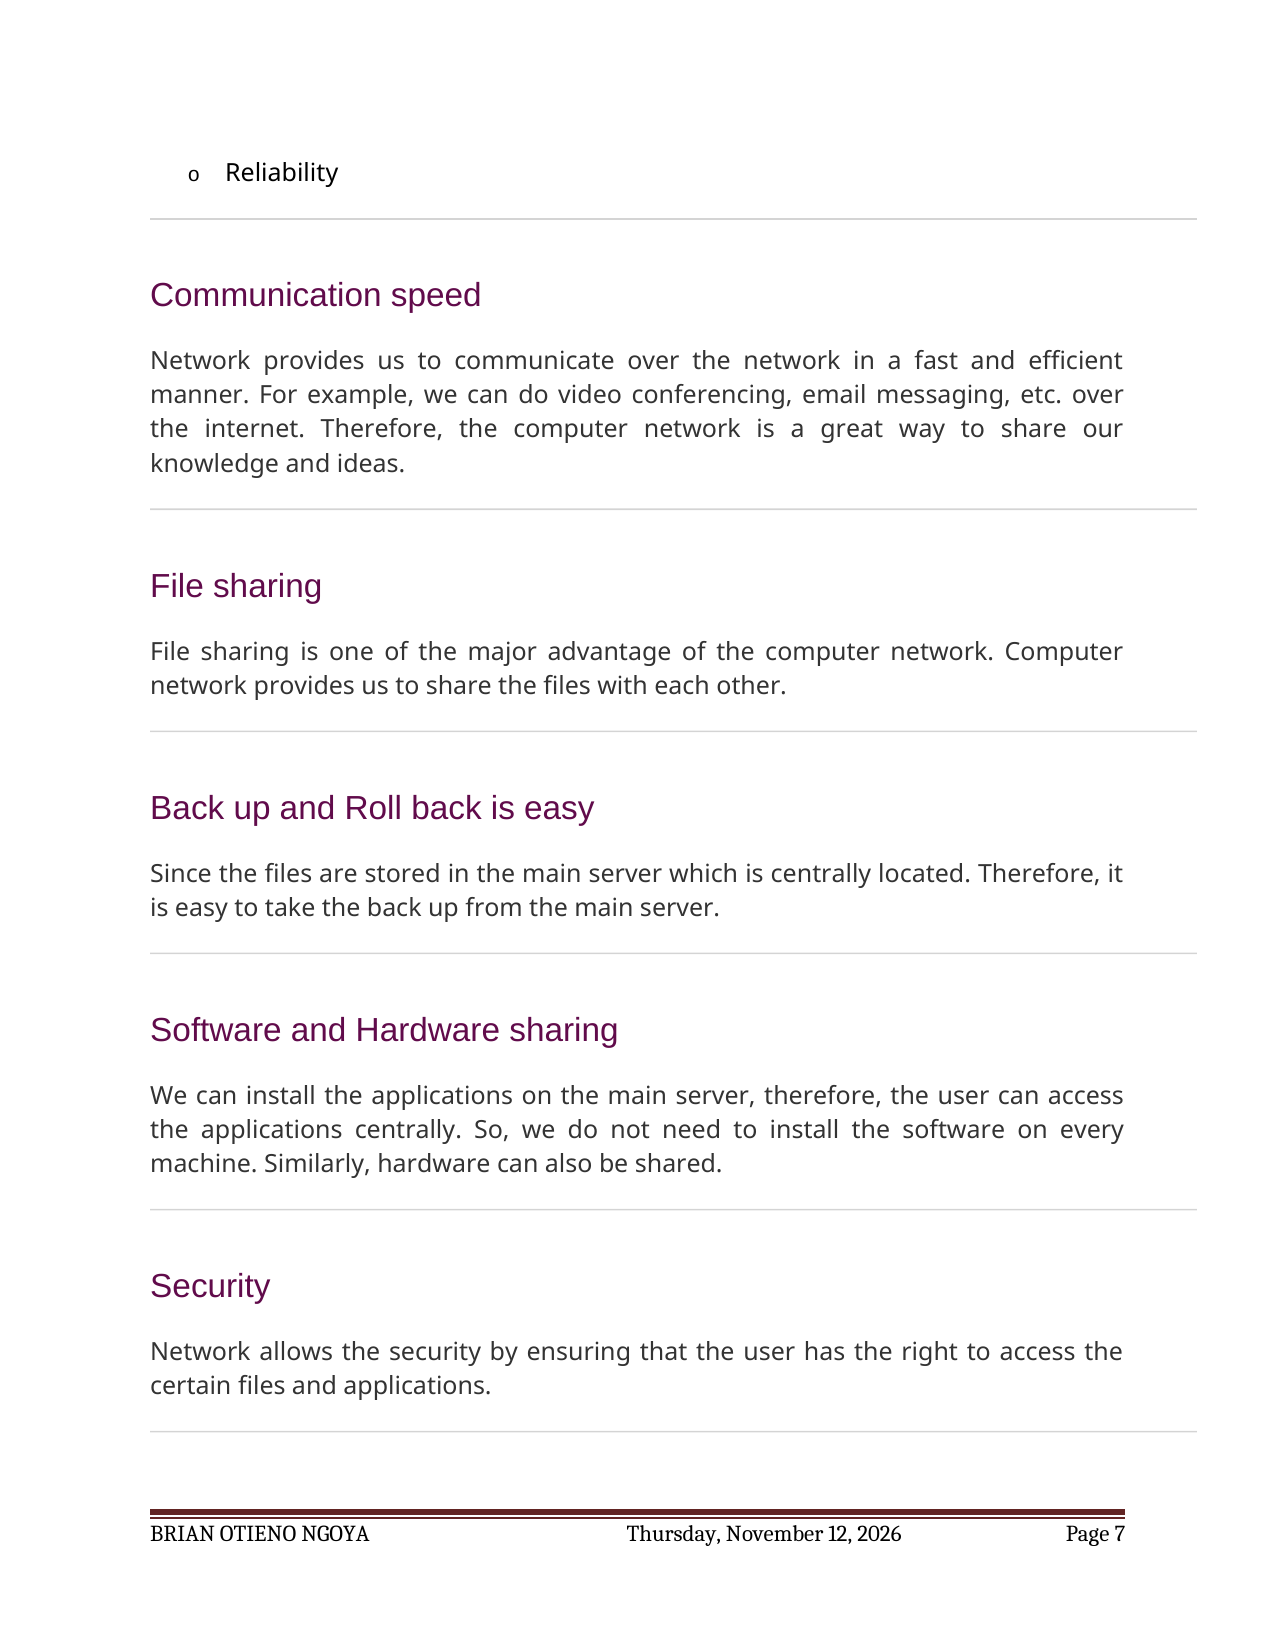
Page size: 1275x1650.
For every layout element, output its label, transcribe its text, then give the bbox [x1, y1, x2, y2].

text We can install the applications on the main server, therefore, the user can access the applications centrally. So, we do not need to install the software on every machine. Similarly, hardware can also be shared. [150, 1077, 1125, 1179]
text File sharing [150, 566, 1125, 604]
text Network allows the security by ensuring that the user has the right to access the certain files and applications. [150, 1333, 1125, 1402]
text File sharing is one of the major advantage of the computer network. Computer network provides us to share the files with each other. [150, 633, 1125, 701]
text Back up and Roll back is easy [150, 788, 1125, 826]
text Communication speed [150, 275, 1125, 314]
text Network provides us to communicate over the network in a fast and efficient manner. For example, we can do video conferencing, email messaging, etc. over the internet. Therefore, the computer network is a great way to share our knowledge and ideas. [150, 343, 1125, 479]
text Security [150, 1266, 1125, 1304]
list Reliability [187, 150, 1125, 189]
text Software and Hardware sharing [150, 1010, 1125, 1048]
text Since the files are stored in the main server which is centrally located. Therefore, it is easy to take the back up from the main server. [150, 855, 1125, 923]
